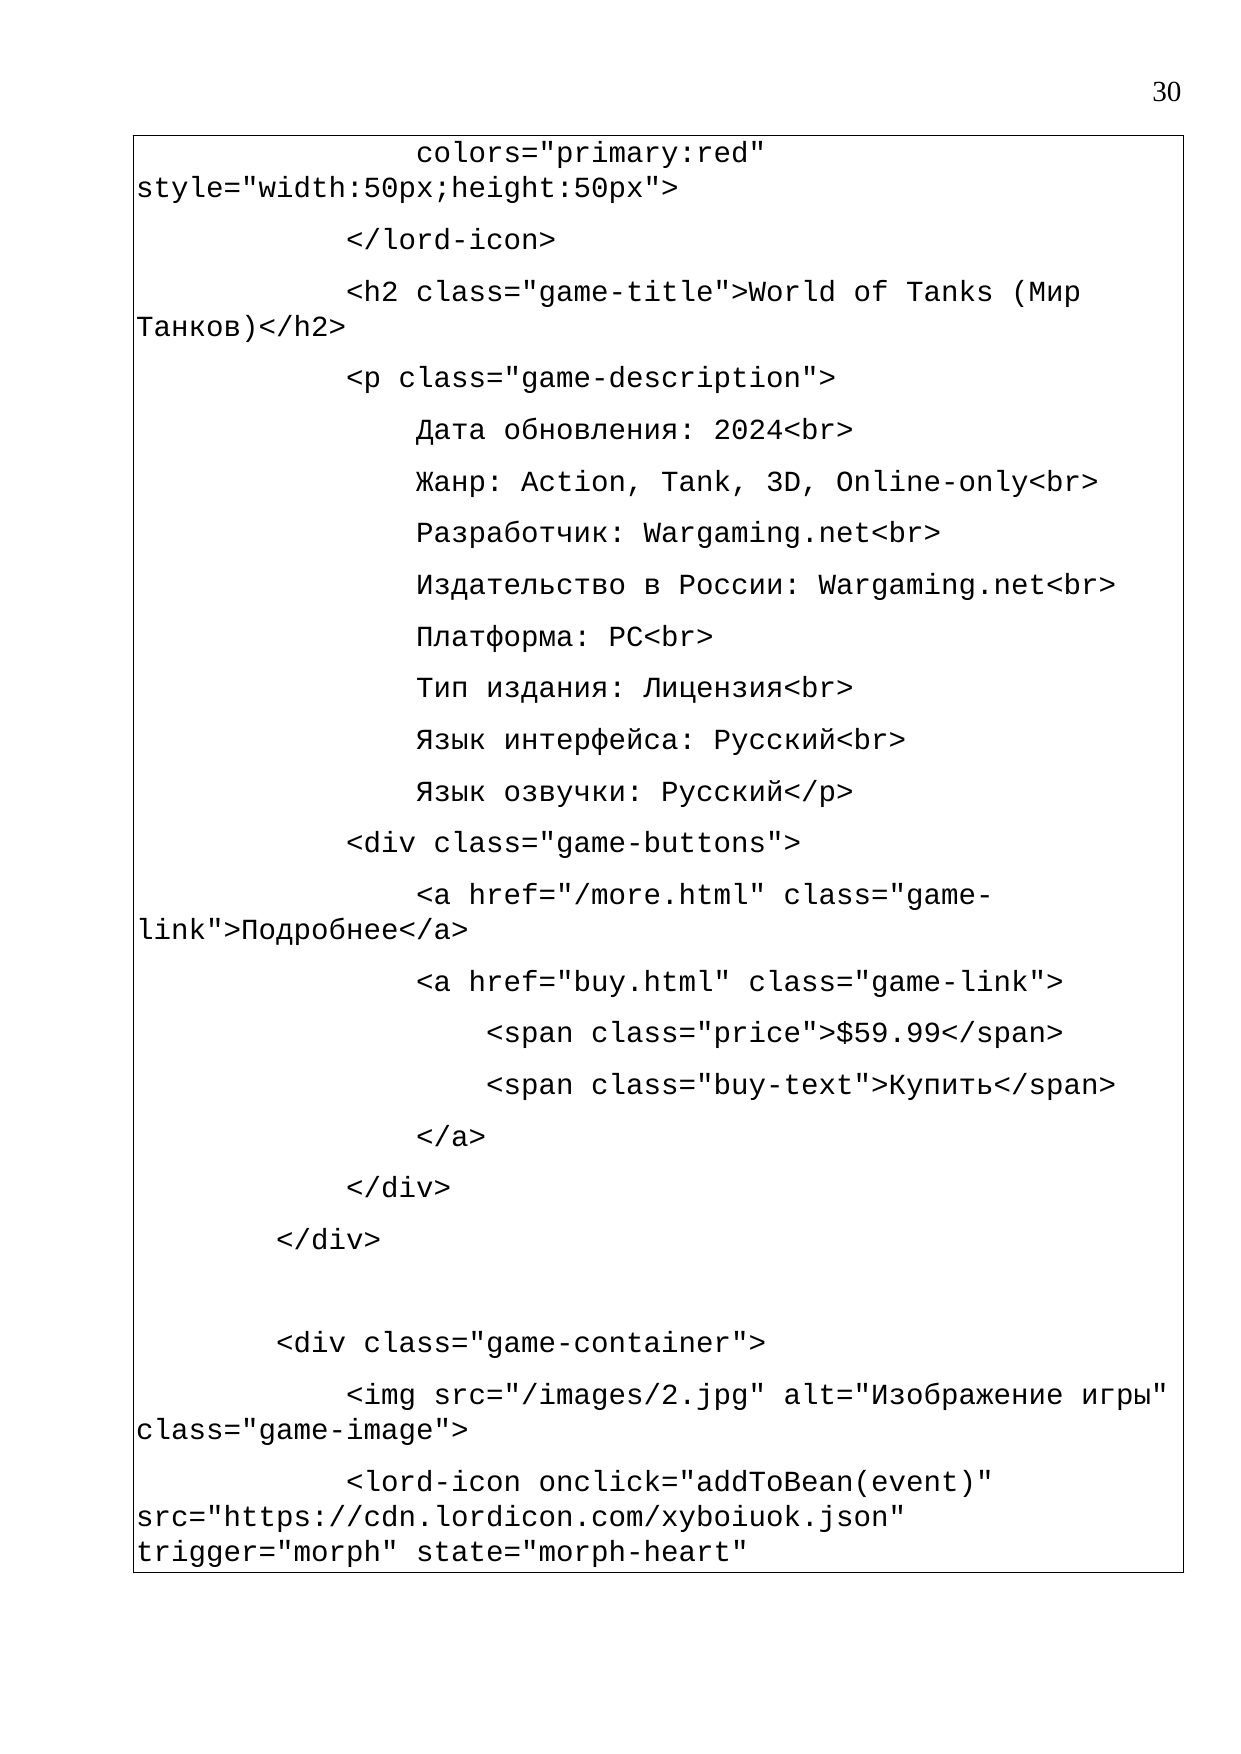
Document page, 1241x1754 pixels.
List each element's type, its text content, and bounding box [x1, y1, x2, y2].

text <p class="game-description"> [134, 360, 1183, 397]
text </lord-icon> [134, 222, 1183, 258]
text Язык интерфейса: Русский<br> [134, 722, 1183, 758]
text <div class="game-buttons"> [134, 825, 1183, 862]
text </a> [134, 1119, 1183, 1155]
text <img src="/images/2.jpg" alt="Изображение игры" class="game-image"> [134, 1377, 1183, 1448]
text colors="primary:red" style="width:50px;height:50px"> [134, 136, 1183, 207]
text <h2 class="game-title">World of Tanks (Мир Танков)</h2> [134, 274, 1183, 345]
text <div class="game-container"> [134, 1325, 1183, 1362]
text <span class="buy-text">Купить</span> [134, 1067, 1183, 1103]
text Дата обновления: 2024<br> [134, 412, 1183, 448]
text <lord-icon onclick="addToBean(event)" src="https://cdn.lordicon.com/xyboiuok.json" trigger="morph" state="morph-heart" [134, 1464, 1183, 1572]
text Язык озвучки: Русский</p> [134, 774, 1183, 810]
text Разработчик: Wargaming.net<br> [134, 515, 1183, 552]
text Издательство в России: Wargaming.net<br> [134, 567, 1183, 603]
text <span class="price">$59.99</span> [134, 1015, 1183, 1052]
text Платформа: PC<br> [134, 619, 1183, 655]
text <a href="/more.html" class="game-link">Подробнее</a> [134, 877, 1183, 948]
text </div> [134, 1170, 1183, 1207]
text <a href="buy.html" class="game-link"> [134, 964, 1183, 1000]
text </div> [134, 1222, 1183, 1258]
text Тип издания: Лицензия<br> [134, 670, 1183, 707]
text Жанр: Action, Tank, 3D, Online-only<br> [134, 464, 1183, 500]
